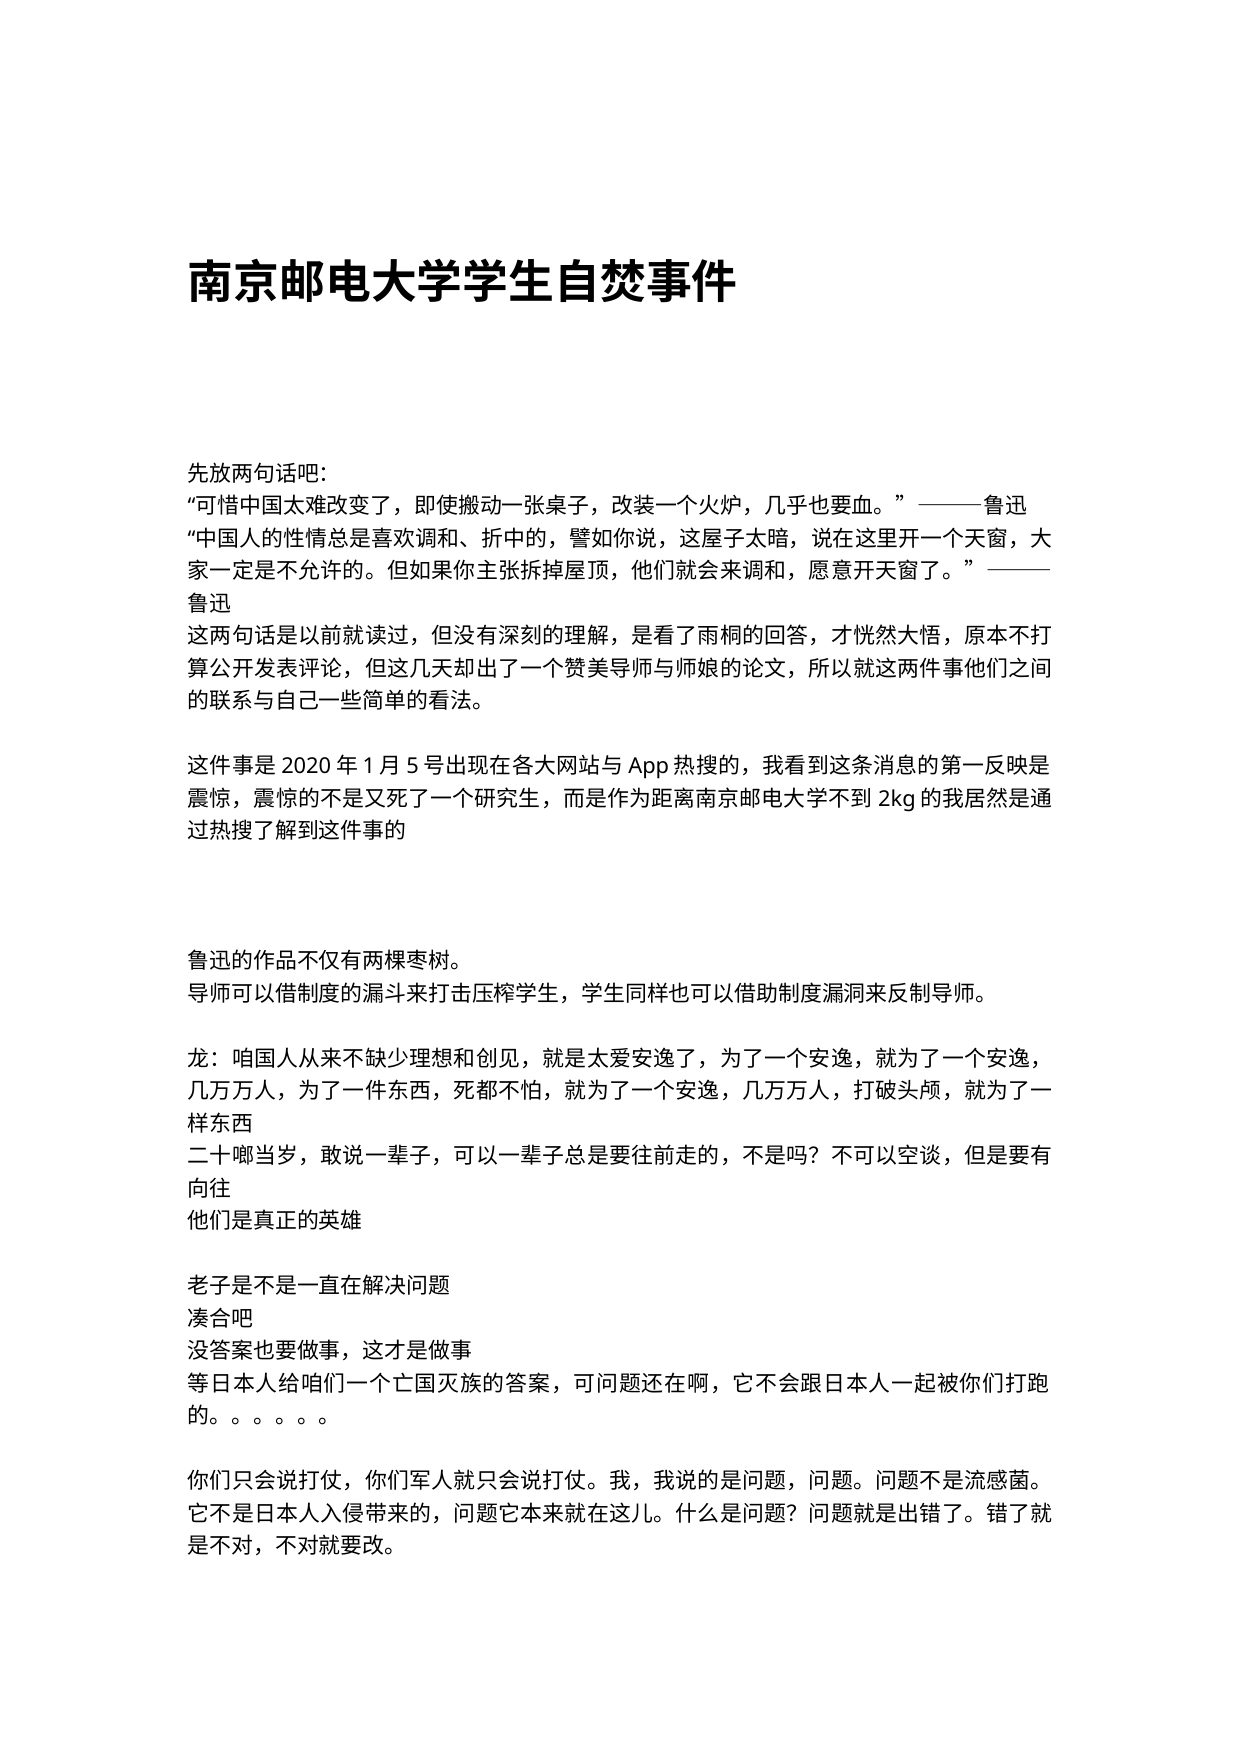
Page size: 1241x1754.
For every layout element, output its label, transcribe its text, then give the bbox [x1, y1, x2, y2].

text 二十啷当岁，敢说一辈子，可以一辈子总是要往前走的，不是吗？不可以空谈，但是要有向往 [187, 1138, 1053, 1203]
text “可惜中国太难改变了，即使搬动一张桌子，改装一个火炉，几乎也要血。”———鲁迅 [187, 488, 1053, 520]
text 他们是真正的英雄 [187, 1203, 1053, 1235]
text 导师可以借制度的漏斗来打击压榨学生，学生同样也可以借助制度漏洞来反制导师。 [187, 975, 1053, 1008]
text 鲁迅的作品不仅有两棵枣树。 [187, 943, 1053, 975]
text 没答案也要做事，这才是做事 [187, 1333, 1053, 1365]
text 这件事是2020年1月5号出现在各大网站与App热搜的，我看到这条消息的第一反映是震惊，震惊的不是又死了一个研究生，而是作为距离南京邮电大学不到2kg的我居然是通过热搜了解到这件事的 [187, 748, 1053, 845]
text 这两句话是以前就读过，但没有深刻的理解，是看了雨桐的回答，才恍然大悟，原本不打算公开发表评论，但这几天却出了一个赞美导师与师娘的论文，所以就这两件事他们之间的联系与自己一些简单的看法。 [187, 618, 1053, 715]
text 等日本人给咱们一个亡国灭族的答案，可问题还在啊，它不会跟日本人一起被你们打跑的。。。。。。 [187, 1365, 1053, 1430]
text 凑合吧 [187, 1300, 1053, 1333]
text “中国人的性情总是喜欢调和、折中的，譬如你说，这屋子太暗，说在这里开一个天窗，大家一定是不允许的。但如果你主张拆掉屋顶，他们就会来调和，愿意开天窗了。”———鲁迅 [187, 520, 1053, 618]
subtitle 南京邮电大学学生自焚事件 [187, 230, 1053, 327]
text 龙：咱国人从来不缺少理想和创见，就是太爱安逸了，为了一个安逸，就为了一个安逸，几万万人，为了一件东西，死都不怕，就为了一个安逸，几万万人，打破头颅，就为了一样东西 [187, 1040, 1053, 1138]
text 老子是不是一直在解决问题 [187, 1268, 1053, 1300]
text 你们只会说打仗，你们军人就只会说打仗。我，我说的是问题，问题。问题不是流感菌。它不是日本人入侵带来的，问题它本来就在这儿。什么是问题？问题就是出错了。错了就是不对，不对就要改。 [187, 1463, 1053, 1560]
text 先放两句话吧： [187, 455, 1053, 488]
